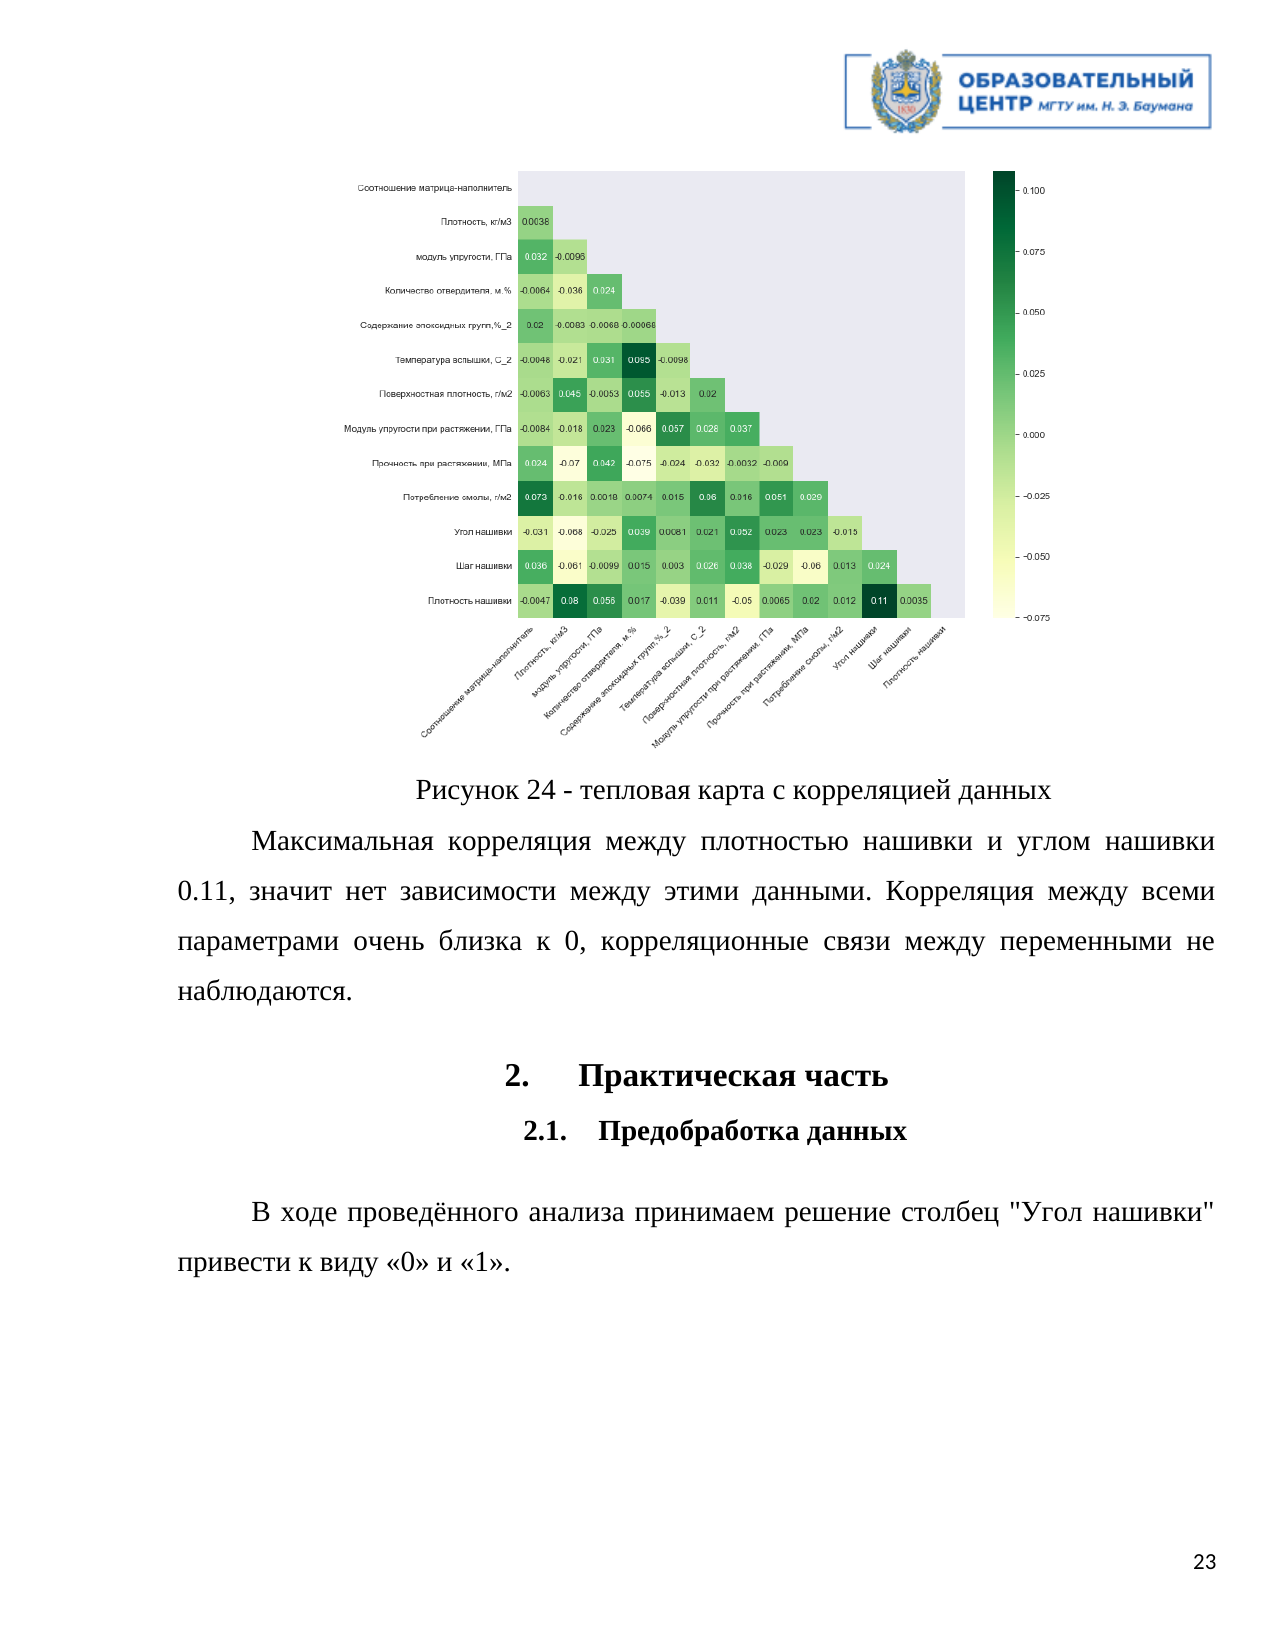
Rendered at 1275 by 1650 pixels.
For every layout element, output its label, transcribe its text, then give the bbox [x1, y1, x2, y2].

list Предобработка данных [214, 1113, 1216, 1146]
picture [337, 165, 1056, 756]
text Рисунок 24 - тепловая карта с корреляцией данных [177, 772, 1216, 806]
text В ходе проведённого анализа принимаем решение столбец "Угол нашивки" привести к виду «0» и «1». [177, 1194, 1216, 1278]
picture [814, 26, 1262, 149]
text Максимальная корреляция между плотностью нашивки и углом нашивки 0.11, значит нет зависимости между этими данными. Корреляция между всеми параметрами очень близка к 0, корреляционные связи между переменными не наблюдаются. [177, 823, 1216, 1007]
list Практическая часть [177, 1055, 1216, 1093]
